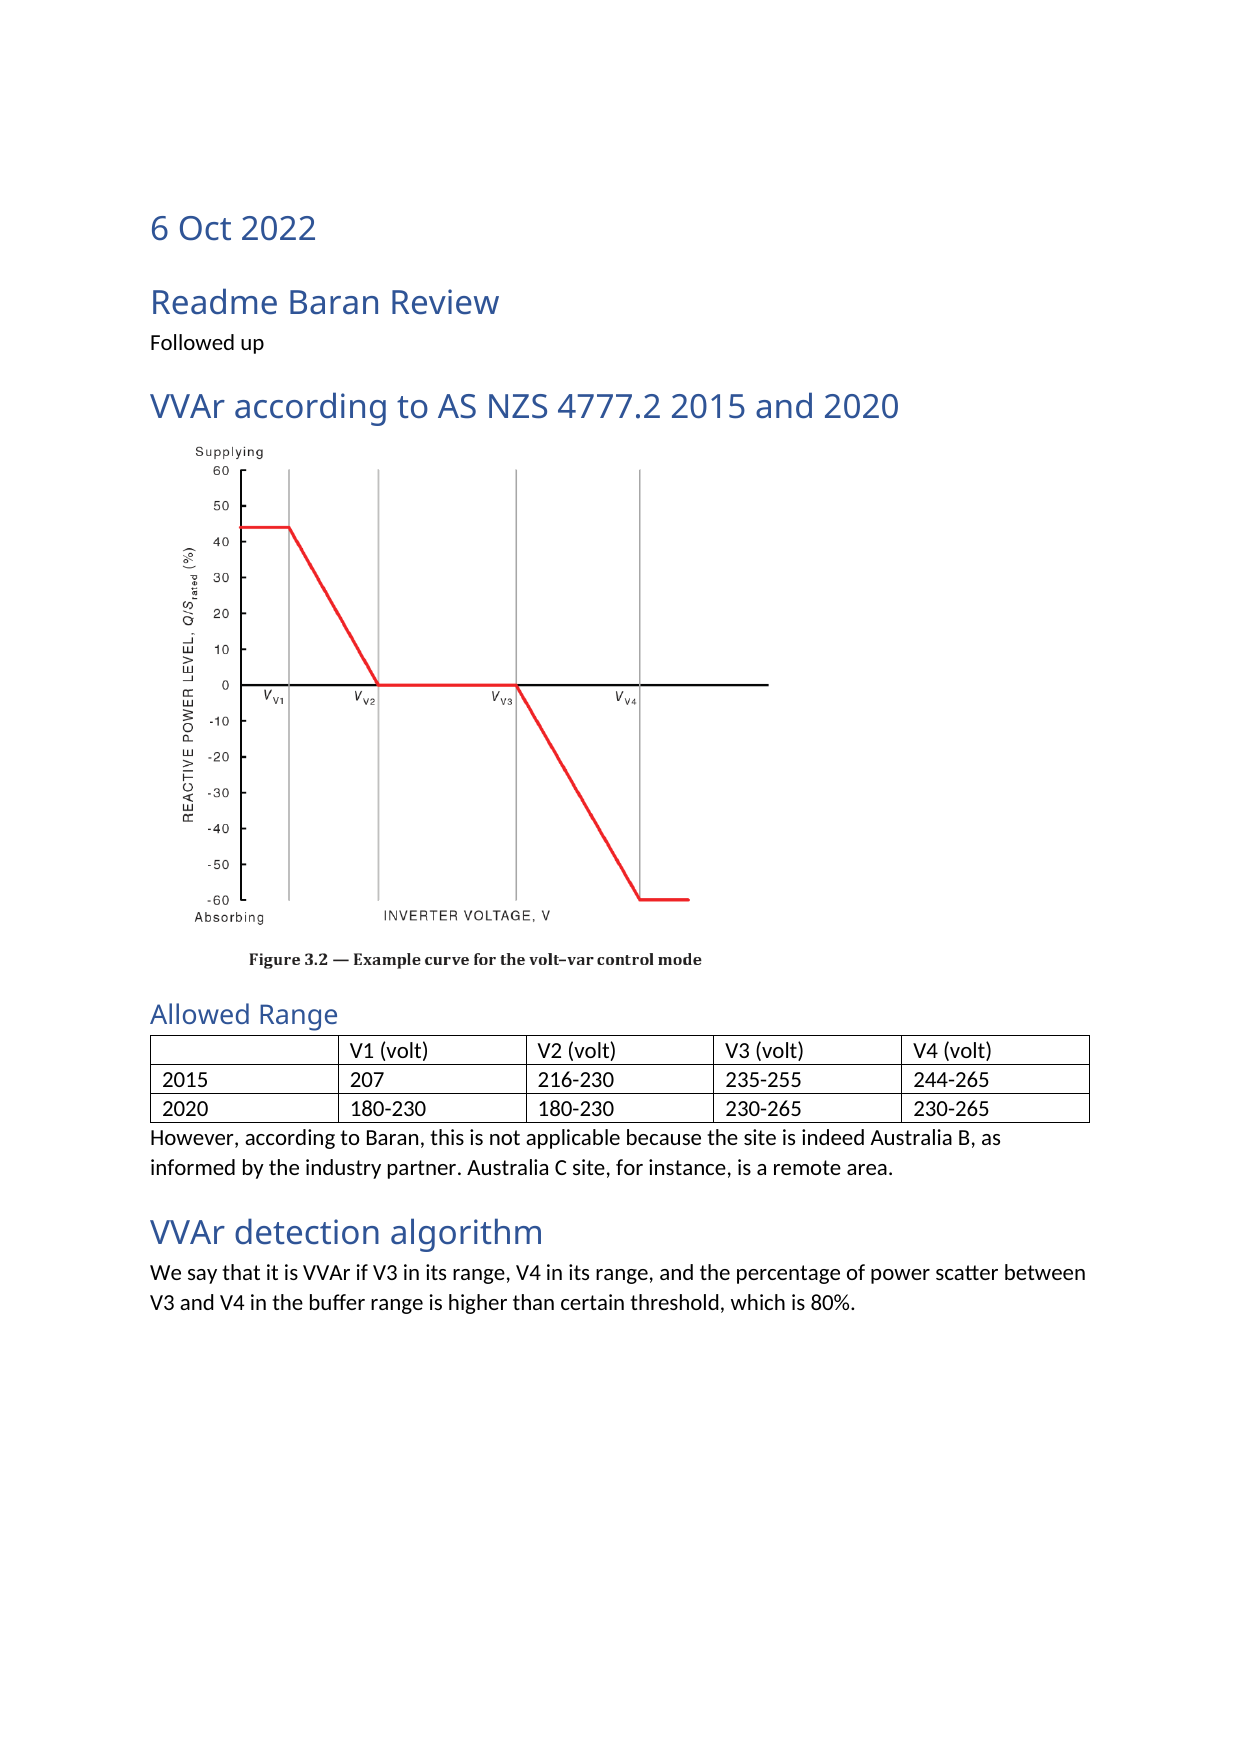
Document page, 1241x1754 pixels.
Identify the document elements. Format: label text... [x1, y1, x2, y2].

table_cell 180-230 [527, 1094, 713, 1122]
text Followed up [150, 328, 1090, 356]
table_header [151, 1036, 338, 1064]
subtitle VVAr detection algorithm [150, 1209, 1090, 1254]
subtitle VVAr according to AS NZS 4777.2 2015 and 2020 [150, 383, 1090, 429]
table_cell 230-265 [902, 1094, 1089, 1122]
text We say that it is VVAr if V3 in its range, V4 in its range, and the percentage of power scatter between V3 and V4 in the buffer range is higher than certain threshold, which is 80%. [150, 1258, 1090, 1316]
table_cell 180-230 [339, 1094, 526, 1122]
subtitle Allowed Range [150, 995, 1090, 1032]
table_cell 235-255 [714, 1065, 901, 1093]
table_header V2 (volt) [527, 1036, 713, 1064]
table_cell 2020 [151, 1094, 338, 1122]
table_cell 230-265 [714, 1094, 901, 1122]
picture [150, 432, 778, 977]
text However, according to Baran, this is not applicable because the site is indeed Australia B, as informed by the industry partner. Australia C site, for instance, is a remote area. [150, 1123, 1090, 1181]
table_cell 244-265 [902, 1065, 1089, 1093]
table_header V4 (volt) [902, 1036, 1089, 1064]
table_cell 216-230 [527, 1065, 713, 1093]
table_header V3 (volt) [714, 1036, 901, 1064]
table_cell 207 [339, 1065, 526, 1093]
subtitle Readme Baran Review [150, 279, 1090, 324]
subtitle 6 Oct 2022 [150, 205, 1090, 251]
table_header V1 (volt) [339, 1036, 526, 1064]
table_cell 2015 [151, 1065, 338, 1093]
